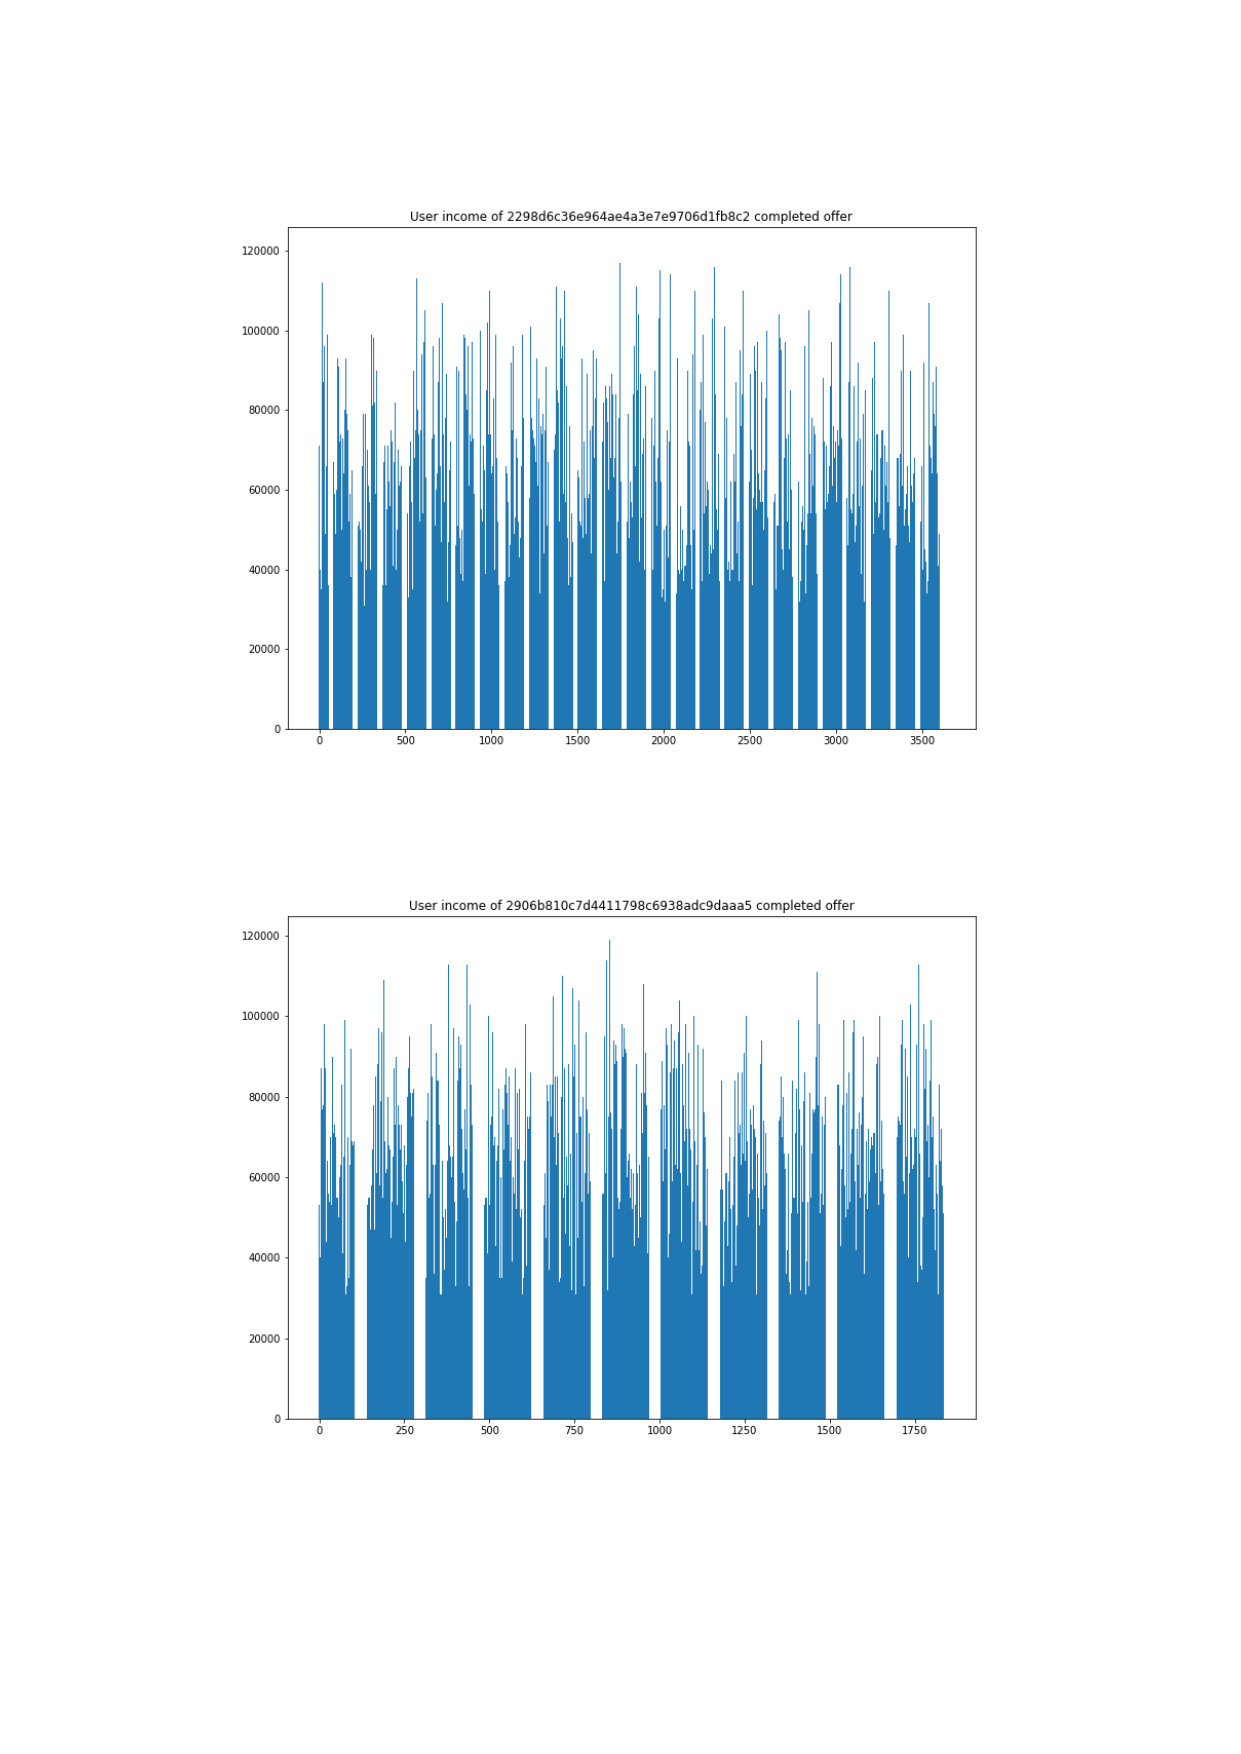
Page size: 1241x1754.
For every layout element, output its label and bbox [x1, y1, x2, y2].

picture [177, 147, 1063, 812]
picture [177, 837, 1063, 1502]
